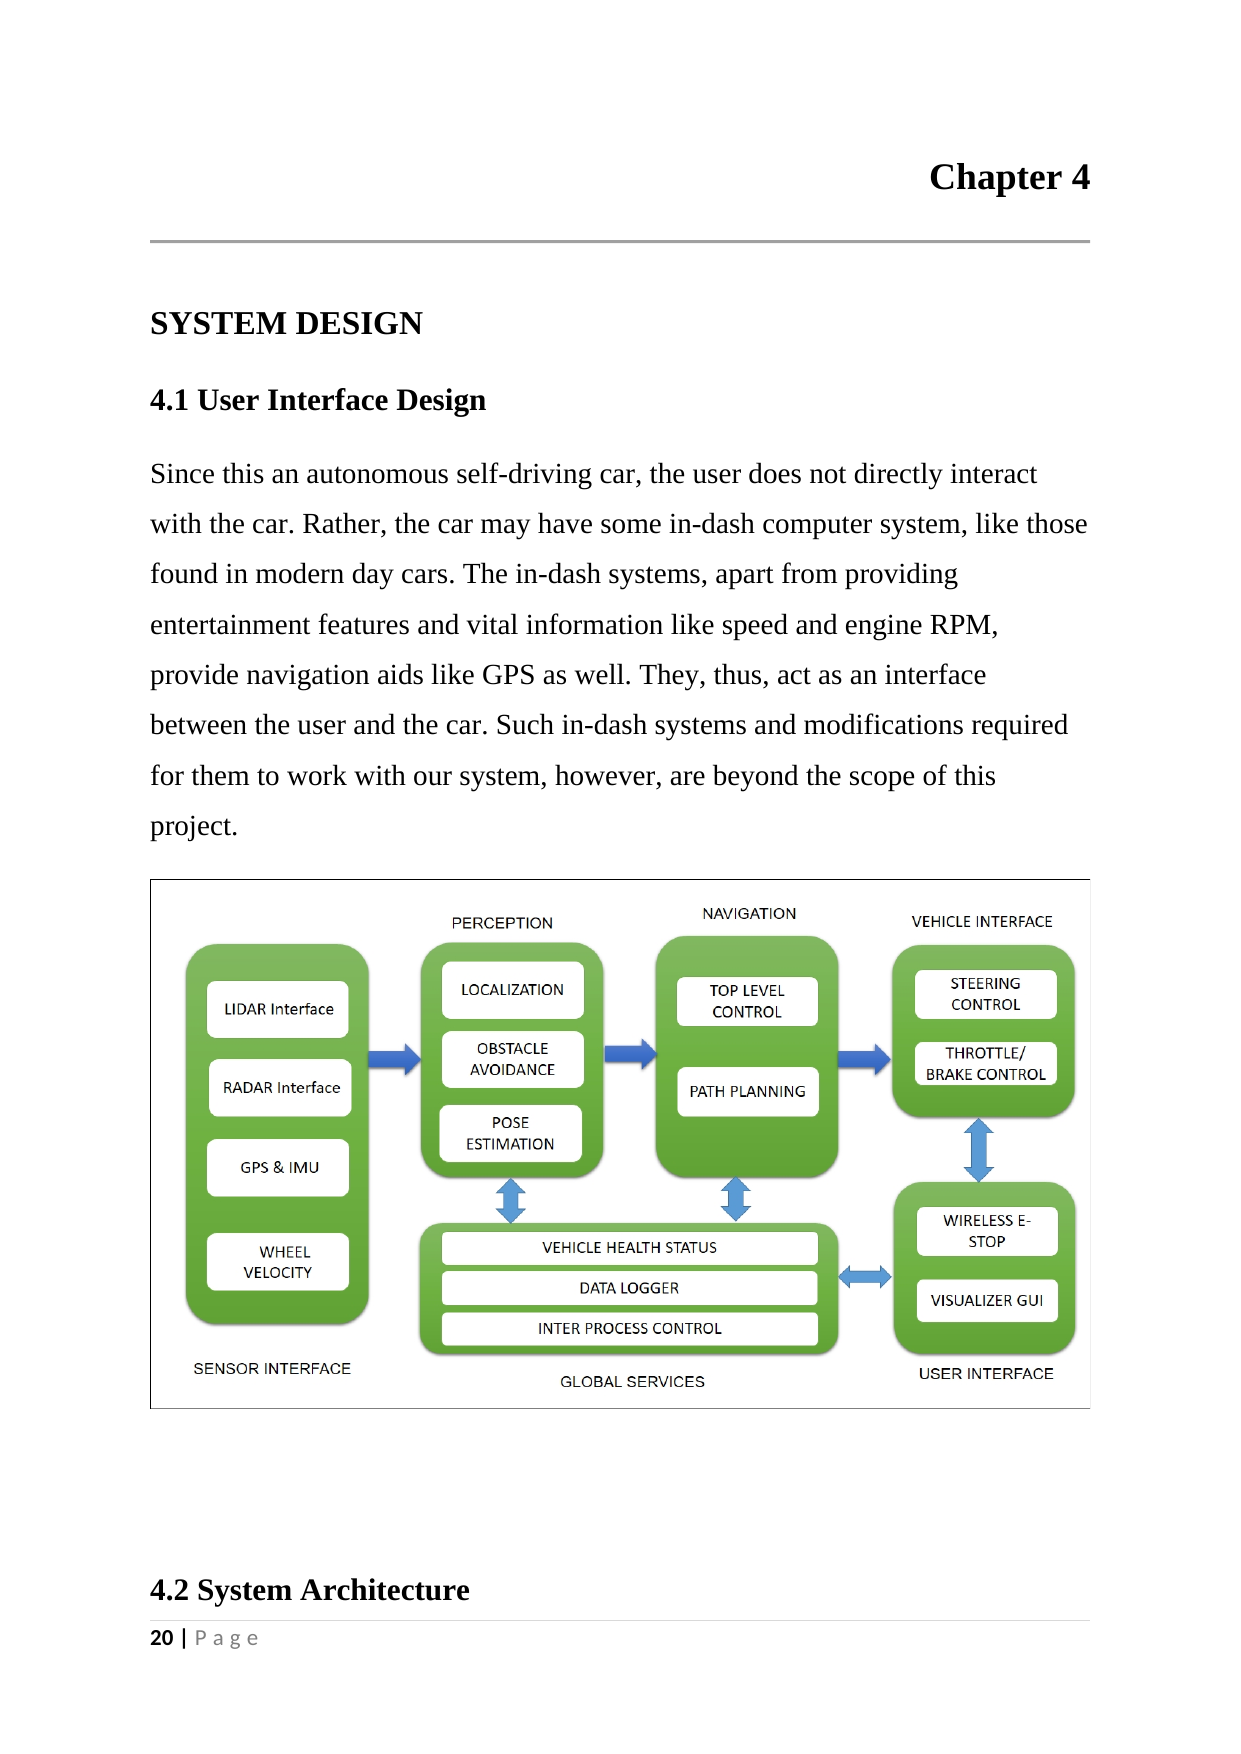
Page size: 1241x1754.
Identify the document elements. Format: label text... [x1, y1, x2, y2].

text Since this an autonomous self-driving car, the user does not directly interact with the car. Rather, the car may have some in-dash computer system, like those found in modern day cars. The in-dash systems, apart from providing entertainment features and vital information like speed and engine RPM, provide navigation aids like GPS as well. They, thus, act as an interface between the user and the car. Such in-dash systems and modifications required for them to work with our system, however, are beyond the scope of this project. [150, 456, 1090, 842]
picture [150, 879, 1091, 1409]
text 4.1 User Interface Design [150, 381, 1090, 417]
text SYSTEM DESIGN [150, 303, 1090, 341]
text Chapter 4 [150, 154, 1090, 198]
text 4.2 System Architecture [150, 1572, 1090, 1607]
